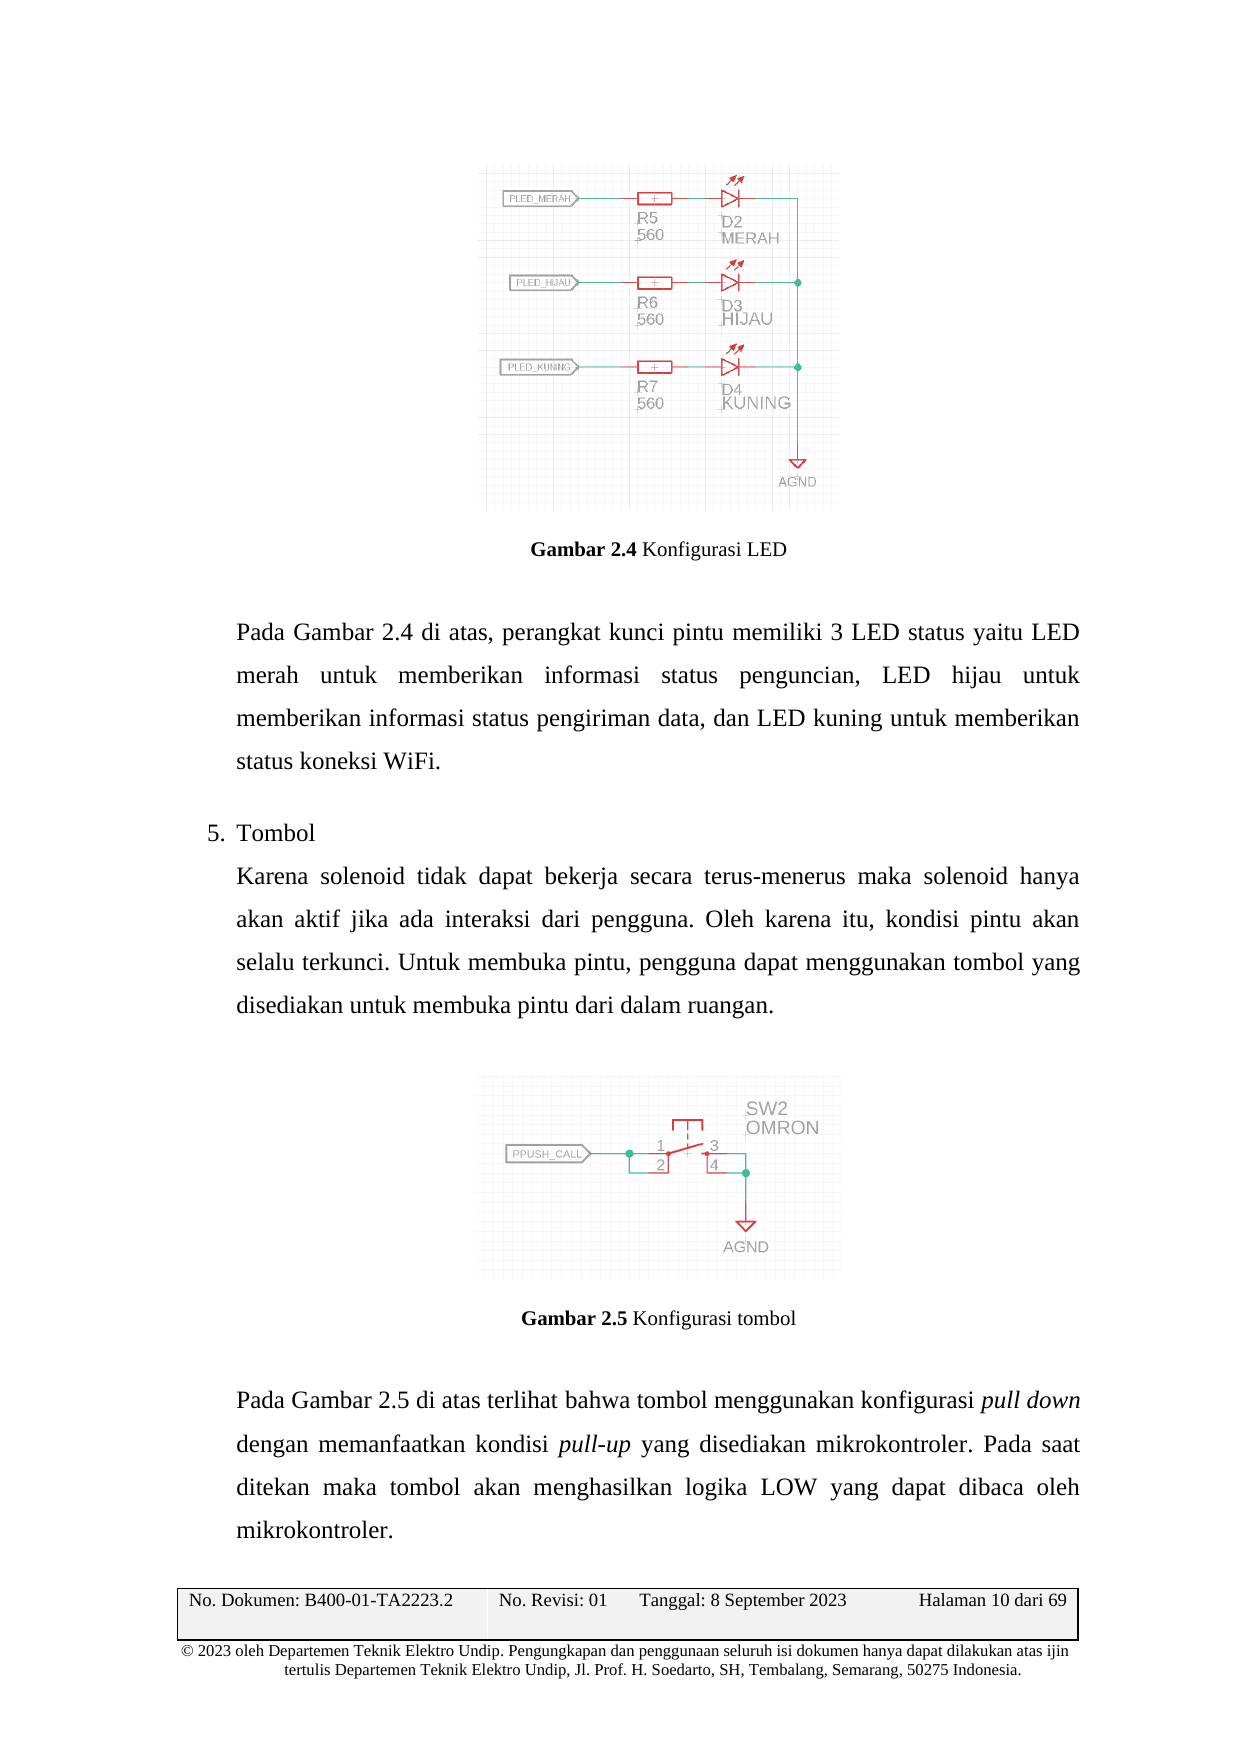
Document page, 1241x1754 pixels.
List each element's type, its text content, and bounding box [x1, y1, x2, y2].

list Karena solenoid tidak dapat bekerja secara terus-menerus maka solenoid hanya akan aktif jika ada interaksi dari pengguna. Oleh karena itu, kondisi pintu akan selalu terkunci. Untuk membuka pintu, pengguna dapat menggunakan tombol yang disediakan untuk membuka pintu dari dalam ruangan. [236, 861, 1081, 1019]
list Tombol [207, 818, 1081, 847]
picture [478, 165, 839, 510]
picture [475, 1076, 843, 1279]
text Gambar 2.5 Konfigurasi tombol [236, 1306, 1081, 1330]
list Pada Gambar 2.4 di atas, perangkat kunci pintu memiliki 3 LED status yaitu LED merah untuk memberikan informasi status penguncian, LED hijau untuk memberikan informasi status pengiriman data, dan LED kuning untuk memberikan status koneksi WiFi. [236, 617, 1081, 775]
text Gambar 2.4 Konfigurasi LED [236, 537, 1081, 561]
list Pada Gambar 2.5 di atas terlihat bahwa tombol menggunakan konfigurasi pull down dengan memanfaatkan kondisi pull-up yang disediakan mikrokontroler. Pada saat ditekan maka tombol akan menghasilkan logika LOW yang dapat dibaca oleh mikrokontroler. [236, 1386, 1081, 1544]
